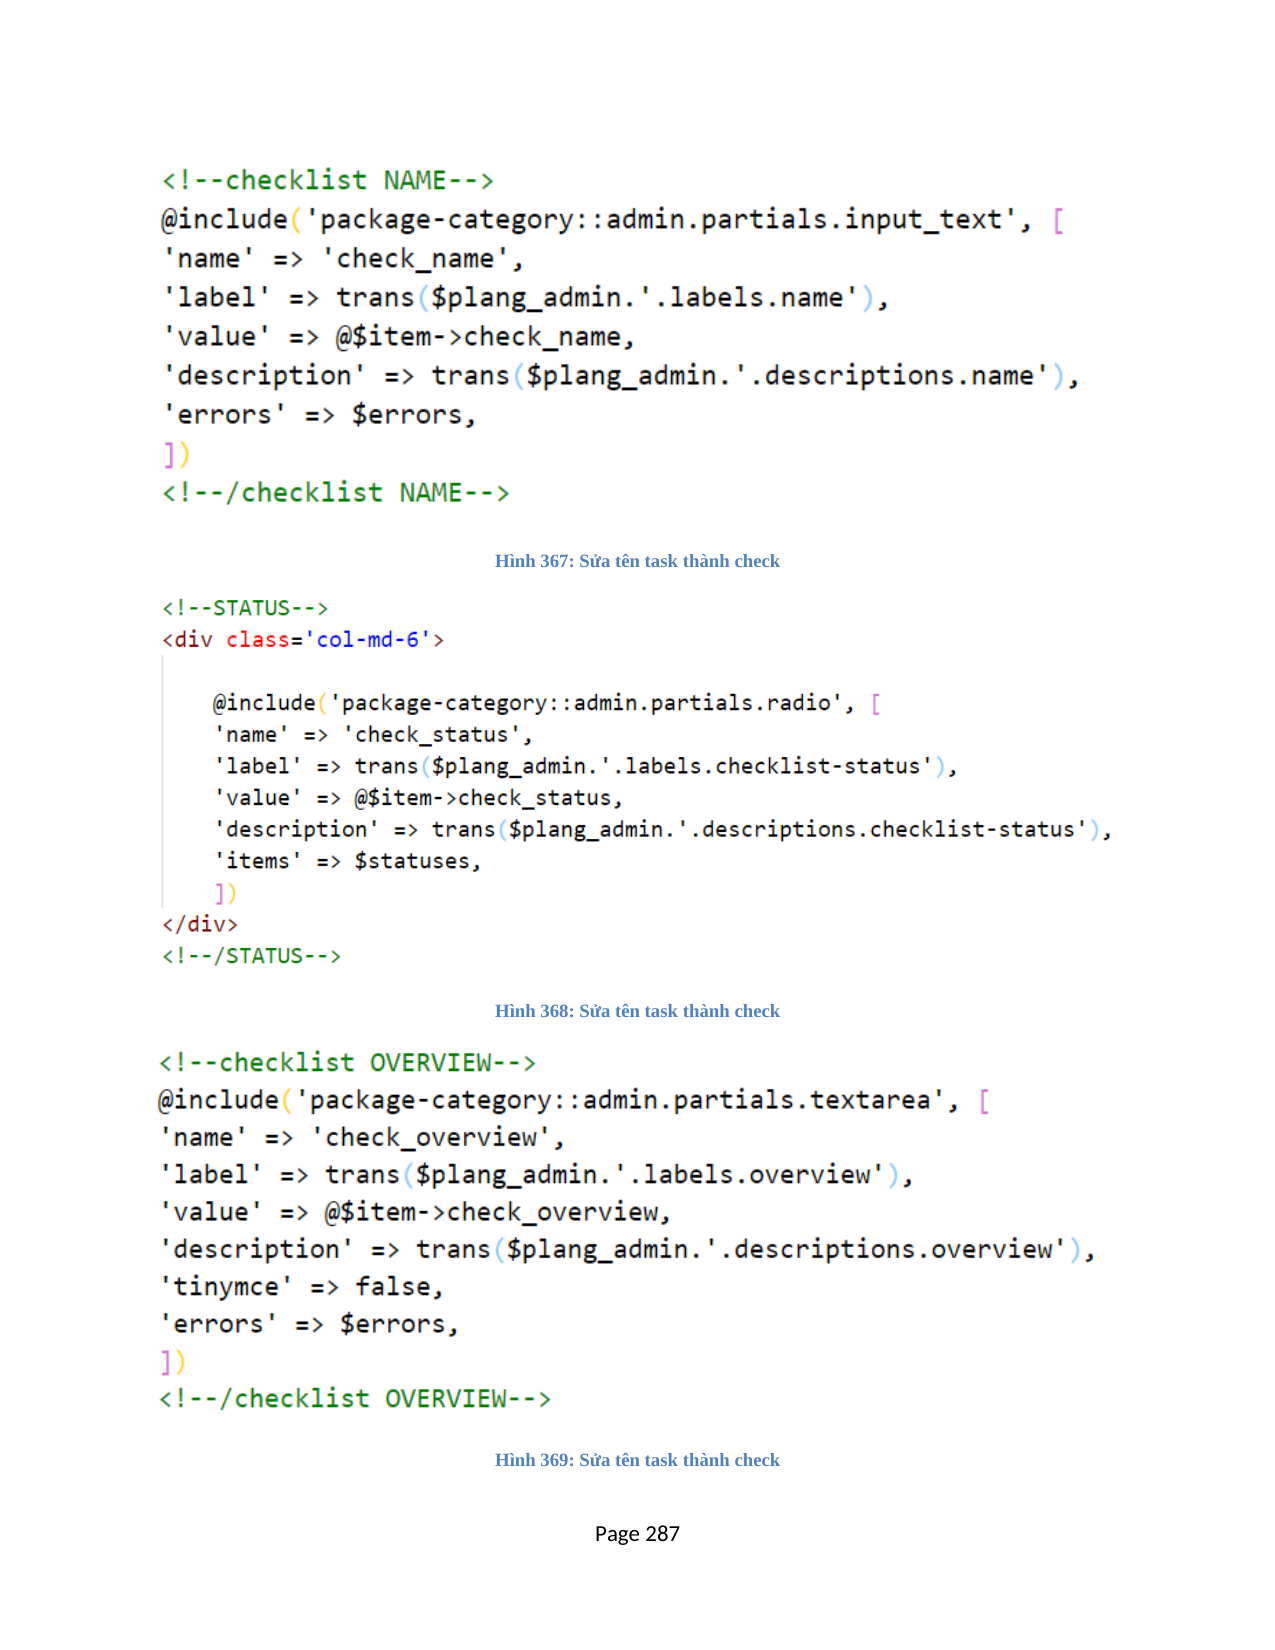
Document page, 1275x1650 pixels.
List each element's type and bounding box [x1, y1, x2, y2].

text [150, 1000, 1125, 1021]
picture [150, 1042, 1125, 1424]
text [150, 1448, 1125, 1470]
picture [150, 592, 1125, 975]
picture [150, 150, 1125, 525]
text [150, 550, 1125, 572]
